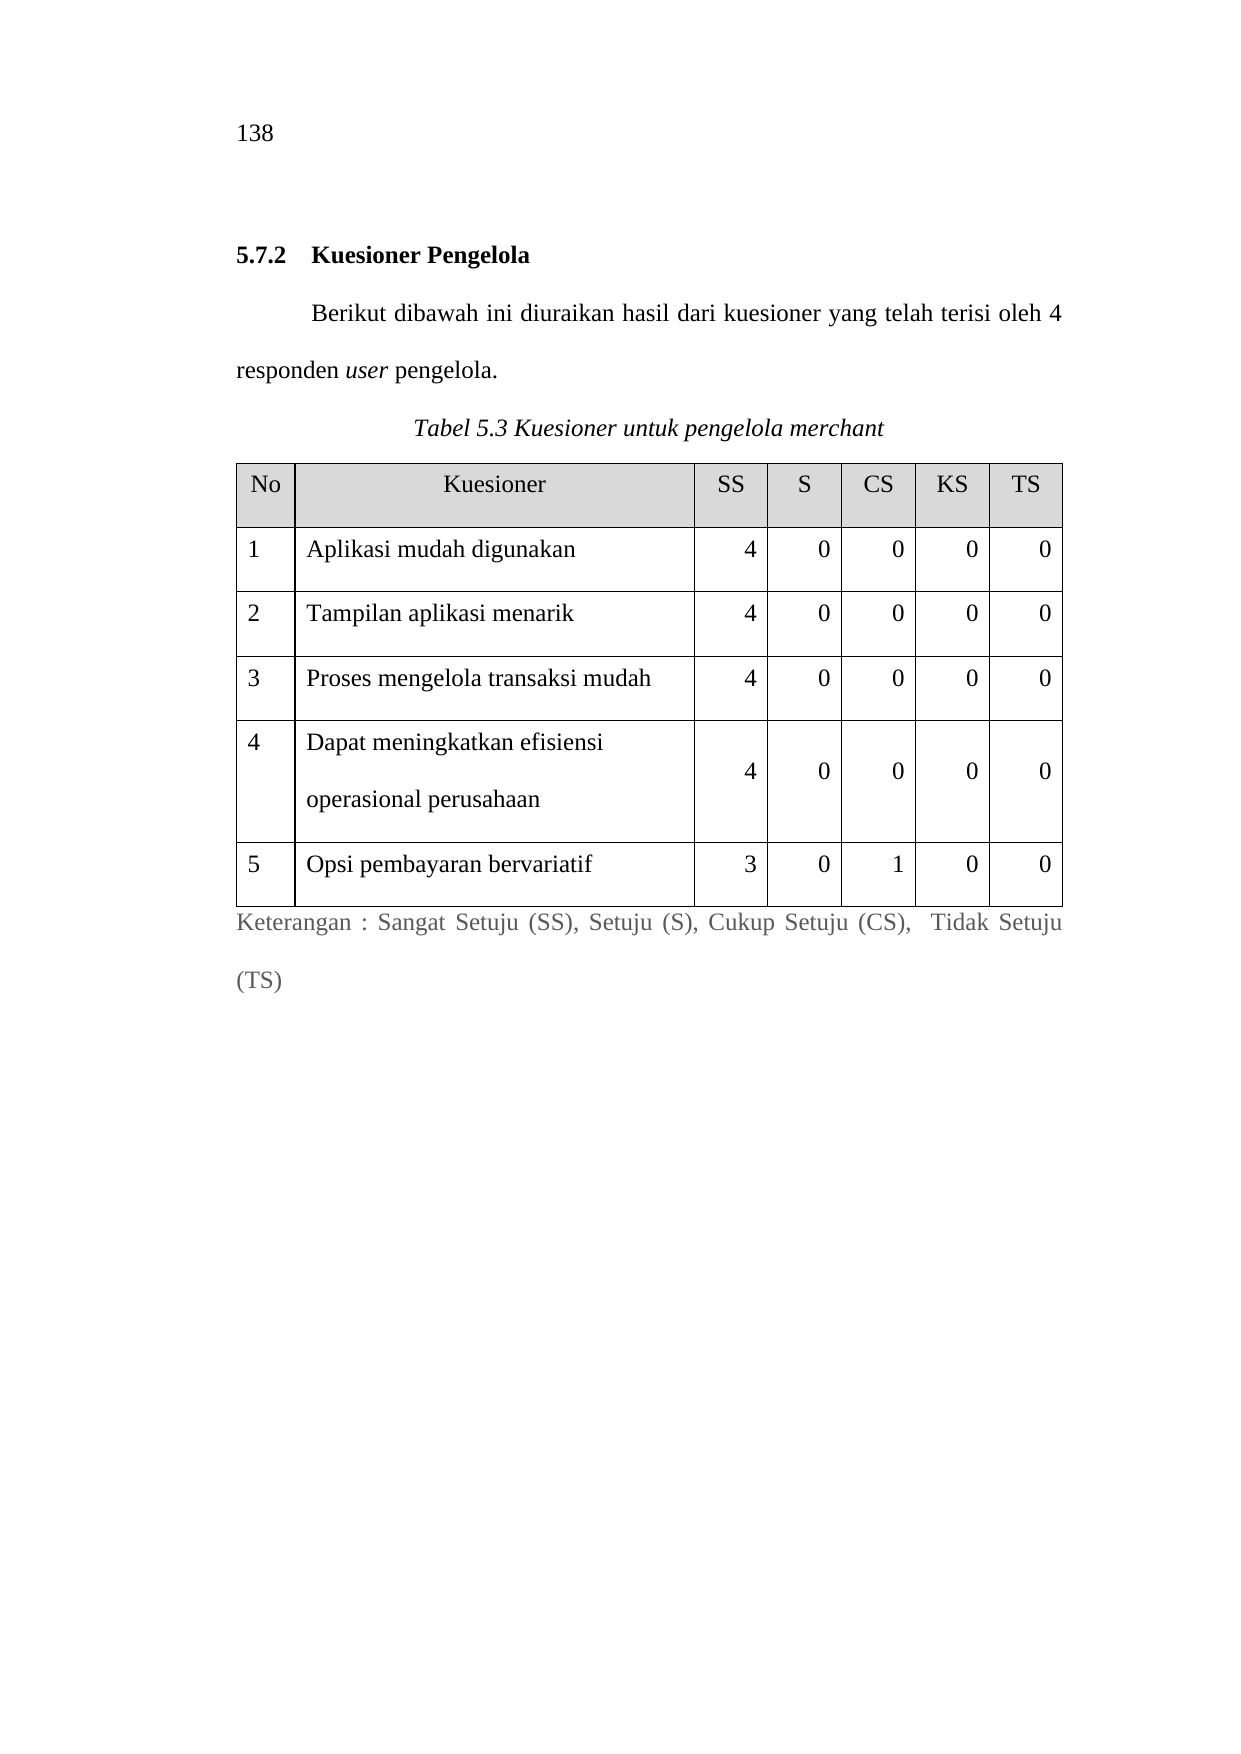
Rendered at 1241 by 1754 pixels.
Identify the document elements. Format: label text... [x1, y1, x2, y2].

table_cell 3 [237, 657, 294, 720]
table_cell Proses mengelola transaksi mudah [296, 657, 694, 720]
table_cell 0 [916, 657, 989, 720]
table_cell 4 [695, 721, 767, 842]
table_header S [768, 464, 841, 527]
table_cell 0 [768, 721, 841, 842]
table_cell 0 [768, 843, 841, 906]
table_cell Aplikasi mudah digunakan [296, 528, 694, 591]
table_cell 4 [695, 528, 767, 591]
subtitle Kuesioner Pengelola [236, 240, 1063, 269]
text Keterangan : Sangat Setuju (SS), Setuju (S), Cukup Setuju (CS), Tidak Setuju (TS) [236, 907, 1063, 993]
table_cell 3 [695, 843, 767, 906]
table_cell 4 [695, 657, 767, 720]
table_cell 1 [842, 843, 915, 906]
table_cell 0 [990, 528, 1062, 591]
table_cell 0 [768, 528, 841, 591]
table_cell 0 [990, 721, 1062, 842]
table_cell 0 [842, 657, 915, 720]
table_cell 2 [237, 592, 294, 656]
table_cell 0 [990, 657, 1062, 720]
table_cell 0 [990, 843, 1062, 906]
table_cell 5 [237, 843, 294, 906]
table_cell Dapat meningkatkan efisiensi operasional perusahaan [296, 721, 694, 842]
table_cell 0 [842, 528, 915, 591]
table_cell 4 [695, 592, 767, 656]
table_cell 4 [237, 721, 294, 842]
table_header No [237, 464, 294, 527]
table_cell 0 [768, 592, 841, 656]
table_header SS [695, 464, 767, 527]
table_cell 0 [990, 592, 1062, 656]
table_cell 0 [768, 657, 841, 720]
text Berikut dibawah ini diuraikan hasil dari kuesioner yang telah terisi oleh 4 responden user pengelola. [236, 298, 1063, 384]
table_cell Opsi pembayaran bervariatif [296, 843, 694, 906]
table_header CS [842, 464, 915, 527]
table_cell 1 [237, 528, 294, 591]
table_cell 0 [916, 592, 989, 656]
table_cell 0 [842, 592, 915, 656]
table_cell 0 [916, 843, 989, 906]
table_cell 0 [916, 721, 989, 842]
table_cell Tampilan aplikasi menarik [296, 592, 694, 656]
table_header Kuesioner [296, 464, 694, 527]
table_cell 0 [842, 721, 915, 842]
table_cell 0 [916, 528, 989, 591]
table_header KS [916, 464, 989, 527]
table_header TS [990, 464, 1062, 527]
